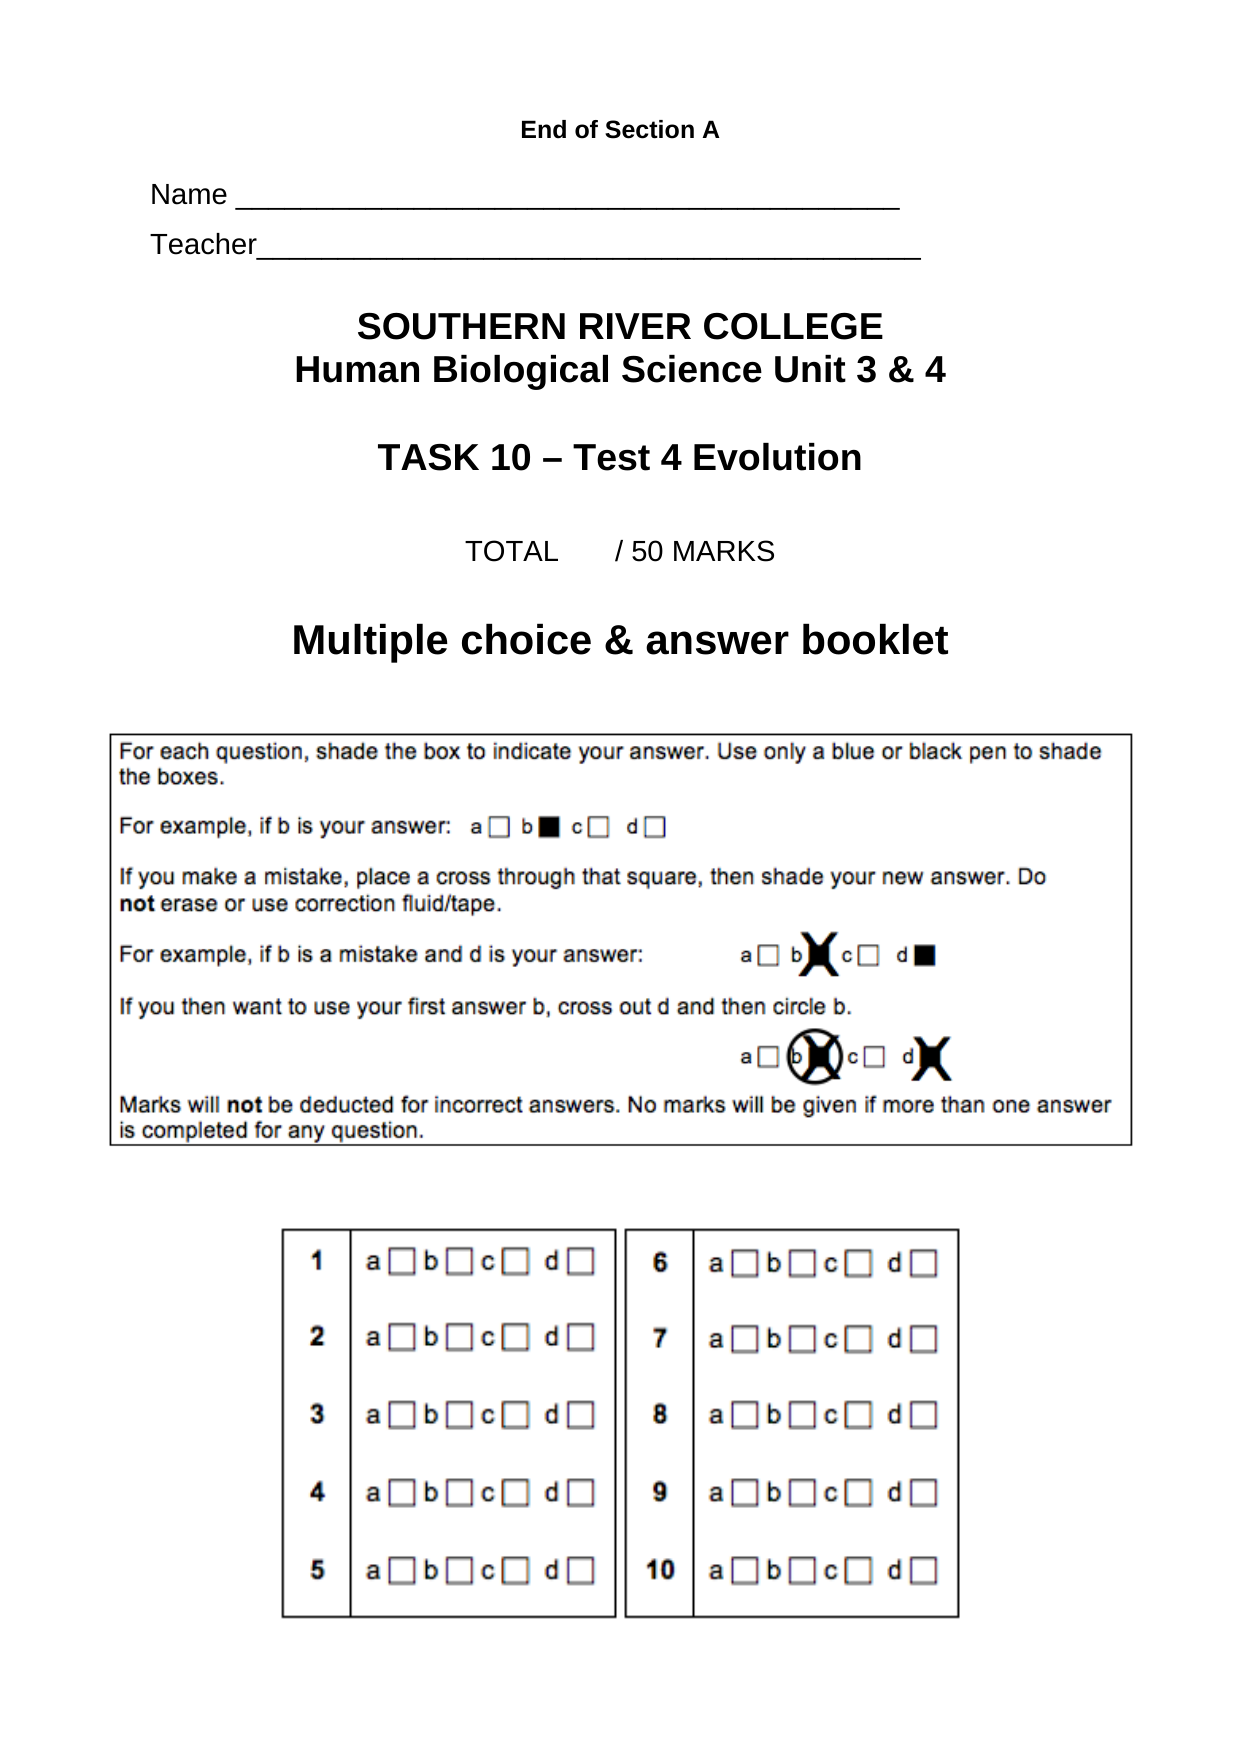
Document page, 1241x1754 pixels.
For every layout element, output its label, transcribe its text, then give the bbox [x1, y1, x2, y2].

text Human Biological Science Unit 3 & 4 [150, 347, 1090, 390]
picture [270, 1217, 965, 1641]
text Teacher_________________________________________ [150, 227, 1090, 261]
text Multiple choice & answer booklet [150, 615, 1090, 663]
text SOUTHERN RIVER COLLEGE [150, 304, 1090, 347]
text TASK 10 – Test 4 Evolution [150, 435, 1090, 478]
picture [102, 726, 1142, 1154]
text Name _________________________________________ [150, 177, 1090, 210]
text End of Section A [150, 114, 1090, 143]
text TOTAL / 50 MARKS [150, 533, 1090, 567]
